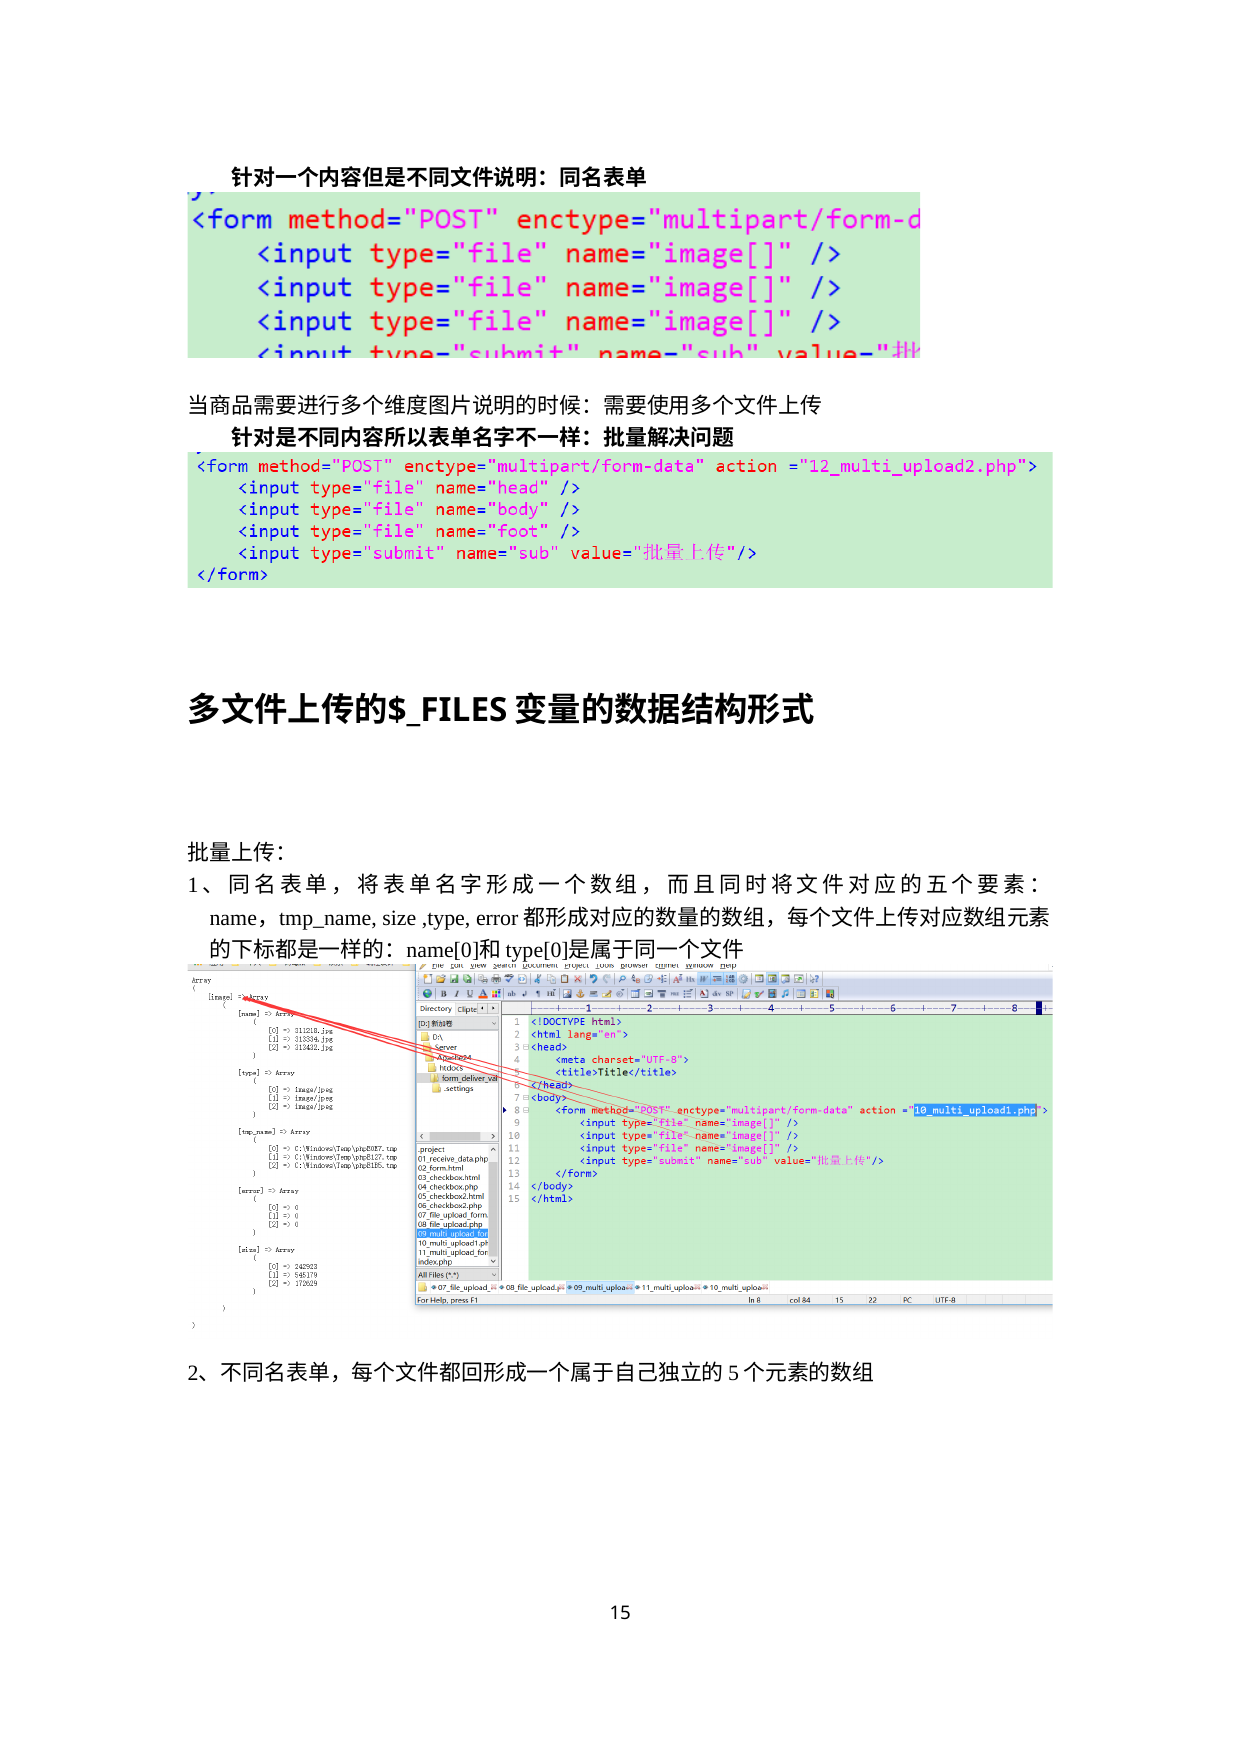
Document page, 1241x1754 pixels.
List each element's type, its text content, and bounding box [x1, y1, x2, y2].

text 1、同名表单，将表单名字形成一个数组，而且同时将文件对应的五个要素：name，tmp_name, size ,type, error都形成对应的数量的数组，每个文件上传对应数组元素的下标都是一样的：name[0]和type[0]是属于同一个文件 [187, 867, 1053, 964]
subtitle 多文件上传的$_FILES变量的数据结构形式 [187, 674, 1053, 739]
text 针对一个内容但是不同文件说明：同名表单 [187, 160, 1053, 192]
picture [187, 452, 1053, 588]
text 当商品需要进行多个维度图片说明的时候：需要使用多个文件上传 [187, 387, 1053, 420]
text 批量上传： [187, 834, 1053, 867]
picture [187, 192, 921, 358]
text 2、不同名表单，每个文件都回形成一个属于自己独立的5个元素的数组 [187, 1354, 1053, 1387]
text 针对是不同内容所以表单名字不一样：批量解决问题 [187, 420, 1053, 452]
picture [187, 964, 1053, 1339]
